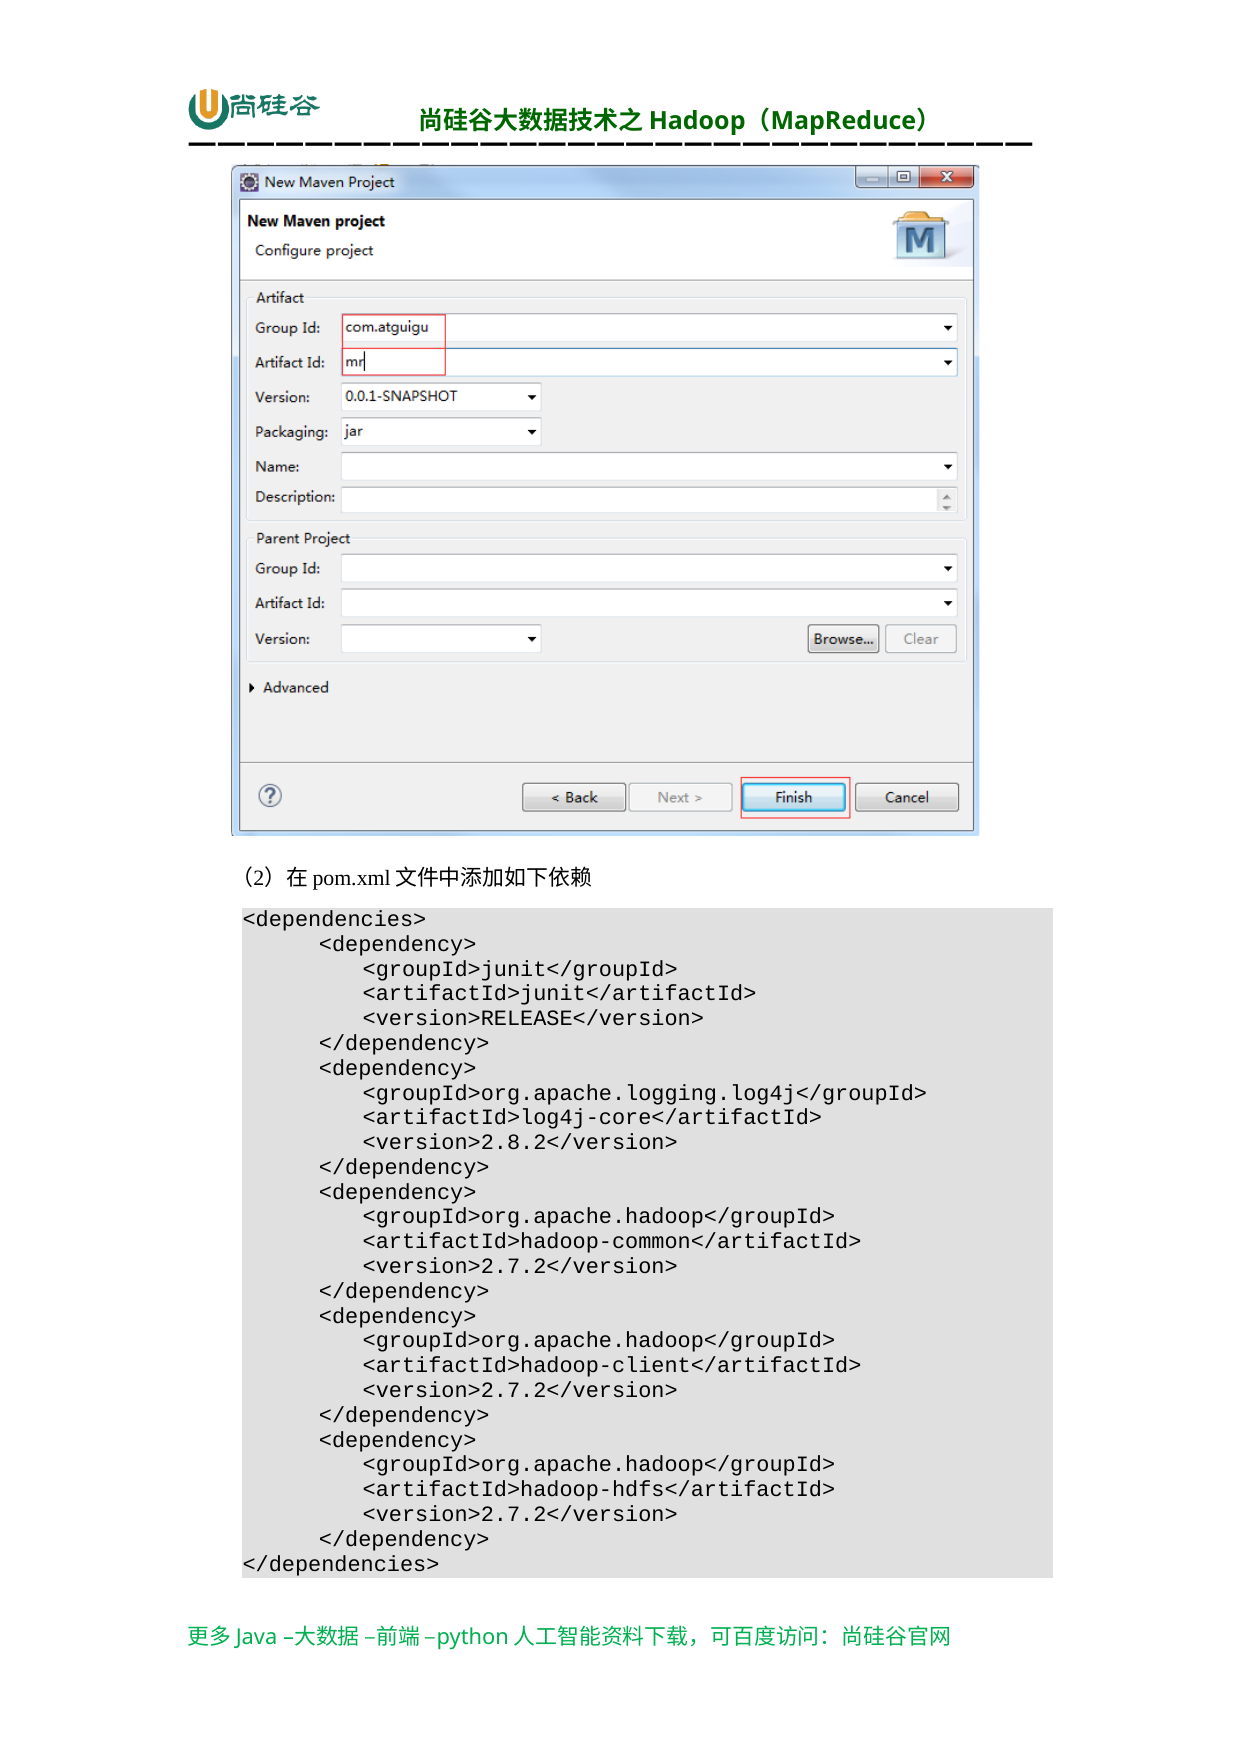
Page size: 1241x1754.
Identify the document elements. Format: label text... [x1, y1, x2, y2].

text <version>RELEASE</version> [242, 1007, 1053, 1032]
text <version>2.7.2</version> [242, 1503, 1053, 1528]
text <groupId>org.apache.logging.log4j</groupId> [242, 1082, 1053, 1107]
text <dependencies> [242, 908, 1053, 933]
text </dependencies> [242, 1553, 1053, 1578]
text <artifactId>hadoop-hdfs</artifactId> [242, 1478, 1053, 1503]
text <groupId>org.apache.hadoop</groupId> [242, 1454, 1053, 1478]
text <version>2.7.2</version> [242, 1379, 1053, 1404]
text <dependency> [242, 933, 1053, 958]
text <version>2.8.2</version> [242, 1131, 1053, 1156]
text <groupId>junit</groupId> [242, 958, 1053, 983]
text <artifactId>junit</artifactId> [242, 983, 1053, 1007]
text <artifactId>log4j-core</artifactId> [242, 1107, 1053, 1131]
text </dependency> [242, 1032, 1053, 1057]
text <dependency> [242, 1305, 1053, 1330]
text <dependency> [242, 1057, 1053, 1082]
text </dependency> [242, 1528, 1053, 1553]
text </dependency> [242, 1280, 1053, 1305]
text </dependency> [242, 1156, 1053, 1181]
text <groupId>org.apache.hadoop</groupId> [242, 1330, 1053, 1354]
text （2）在pom.xml文件中添加如下依赖 [187, 860, 1053, 892]
text <dependency> [242, 1181, 1053, 1206]
text </dependency> [242, 1404, 1053, 1429]
text <version>2.7.2</version> [242, 1255, 1053, 1280]
text <artifactId>hadoop-common</artifactId> [242, 1231, 1053, 1255]
text <artifactId>hadoop-client</artifactId> [242, 1354, 1053, 1379]
text <groupId>org.apache.hadoop</groupId> [242, 1206, 1053, 1231]
text <dependency> [242, 1429, 1053, 1454]
